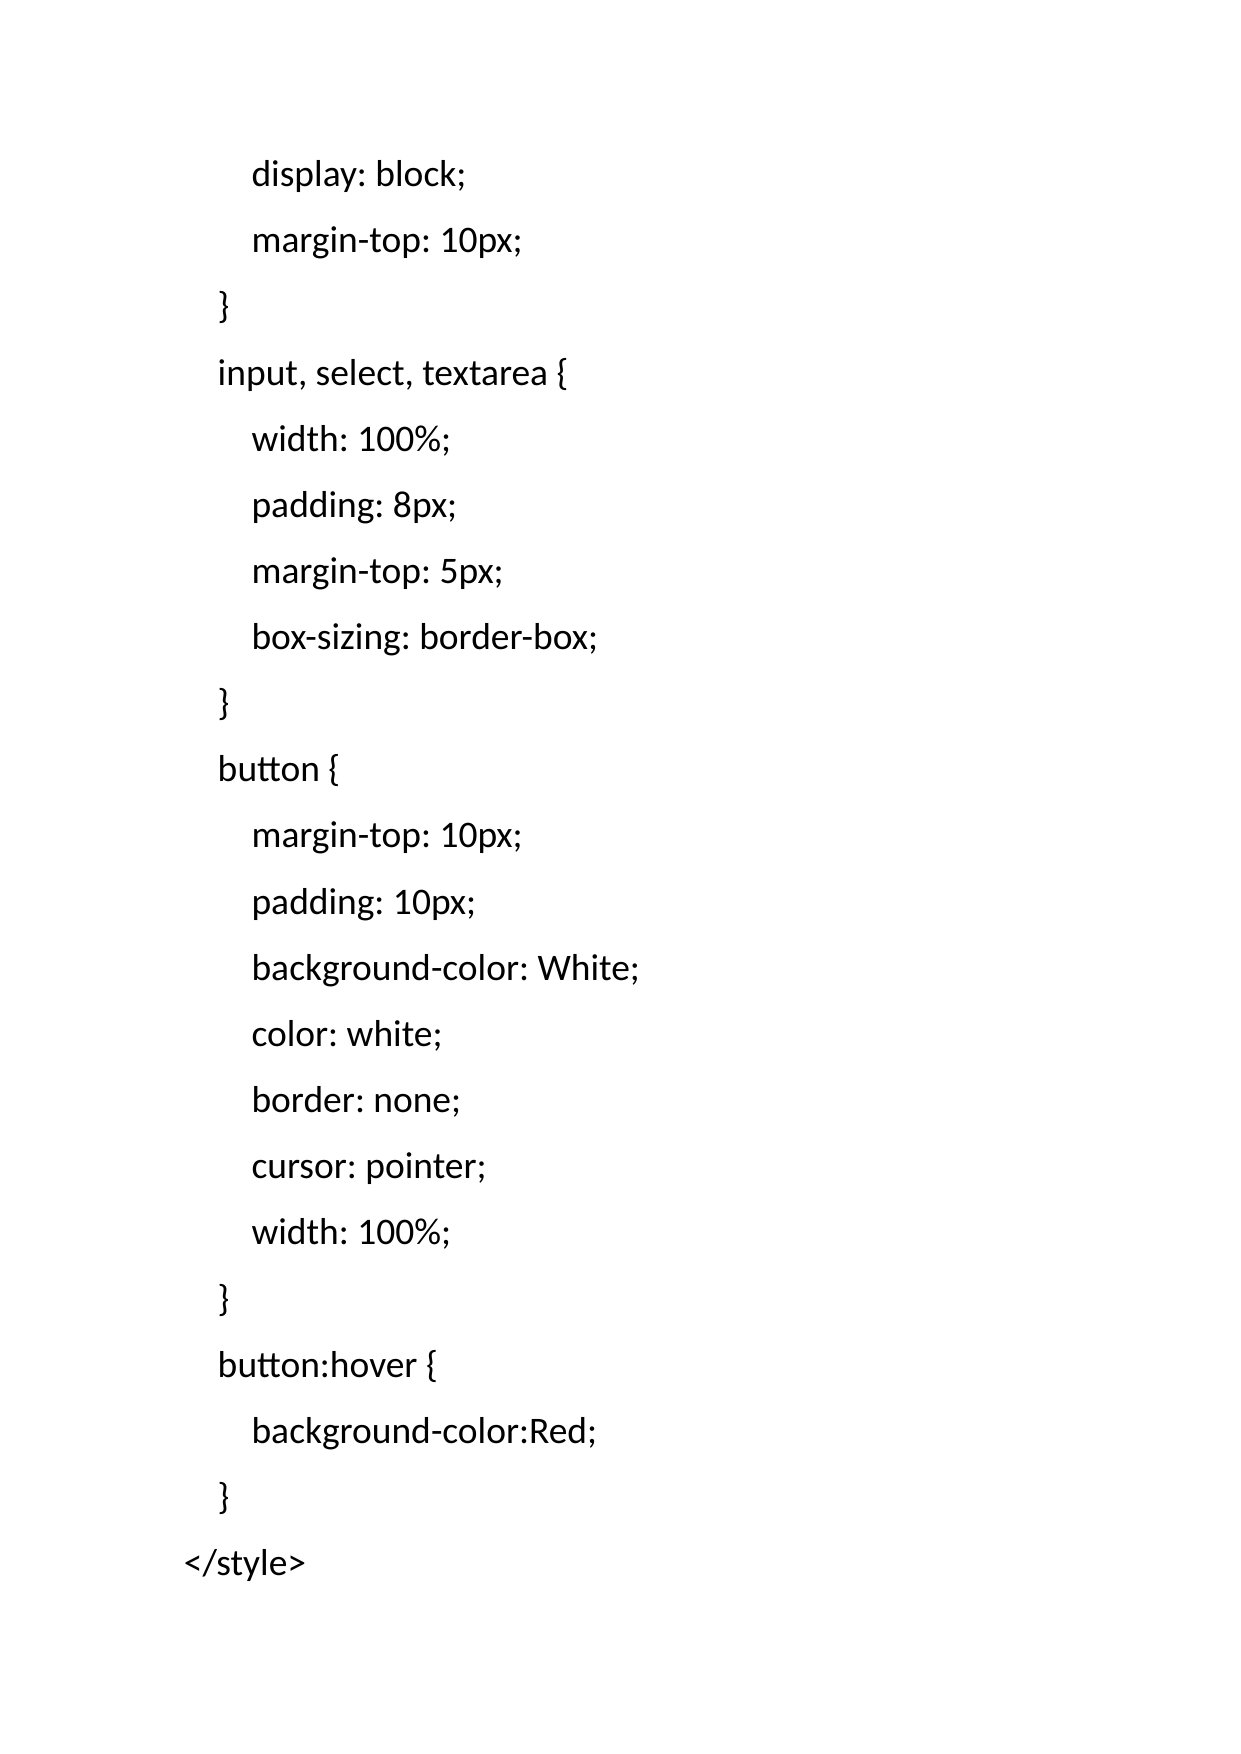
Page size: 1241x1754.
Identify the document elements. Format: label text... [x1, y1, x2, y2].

text width: 100%; [150, 414, 1090, 460]
text box-sizing: border-box; [150, 613, 1090, 659]
text } [150, 1274, 1090, 1320]
text color: white; [150, 1010, 1090, 1056]
text padding: 10px; [150, 878, 1090, 923]
text button:hover { [150, 1341, 1090, 1386]
text background-color:Red; [150, 1407, 1090, 1453]
text button { [150, 745, 1090, 791]
text } [150, 1473, 1090, 1519]
text input, select, textarea { [150, 348, 1090, 394]
text margin-top: 5px; [150, 547, 1090, 593]
text </style> [150, 1539, 1090, 1585]
text background-color: White; [150, 944, 1090, 989]
text } [150, 282, 1090, 328]
text padding: 8px; [150, 481, 1090, 527]
text } [150, 679, 1090, 725]
text margin-top: 10px; [150, 216, 1090, 262]
text margin-top: 10px; [150, 811, 1090, 857]
text width: 100%; [150, 1208, 1090, 1254]
text display: block; [150, 150, 1090, 196]
text cursor: pointer; [150, 1142, 1090, 1188]
text border: none; [150, 1076, 1090, 1122]
